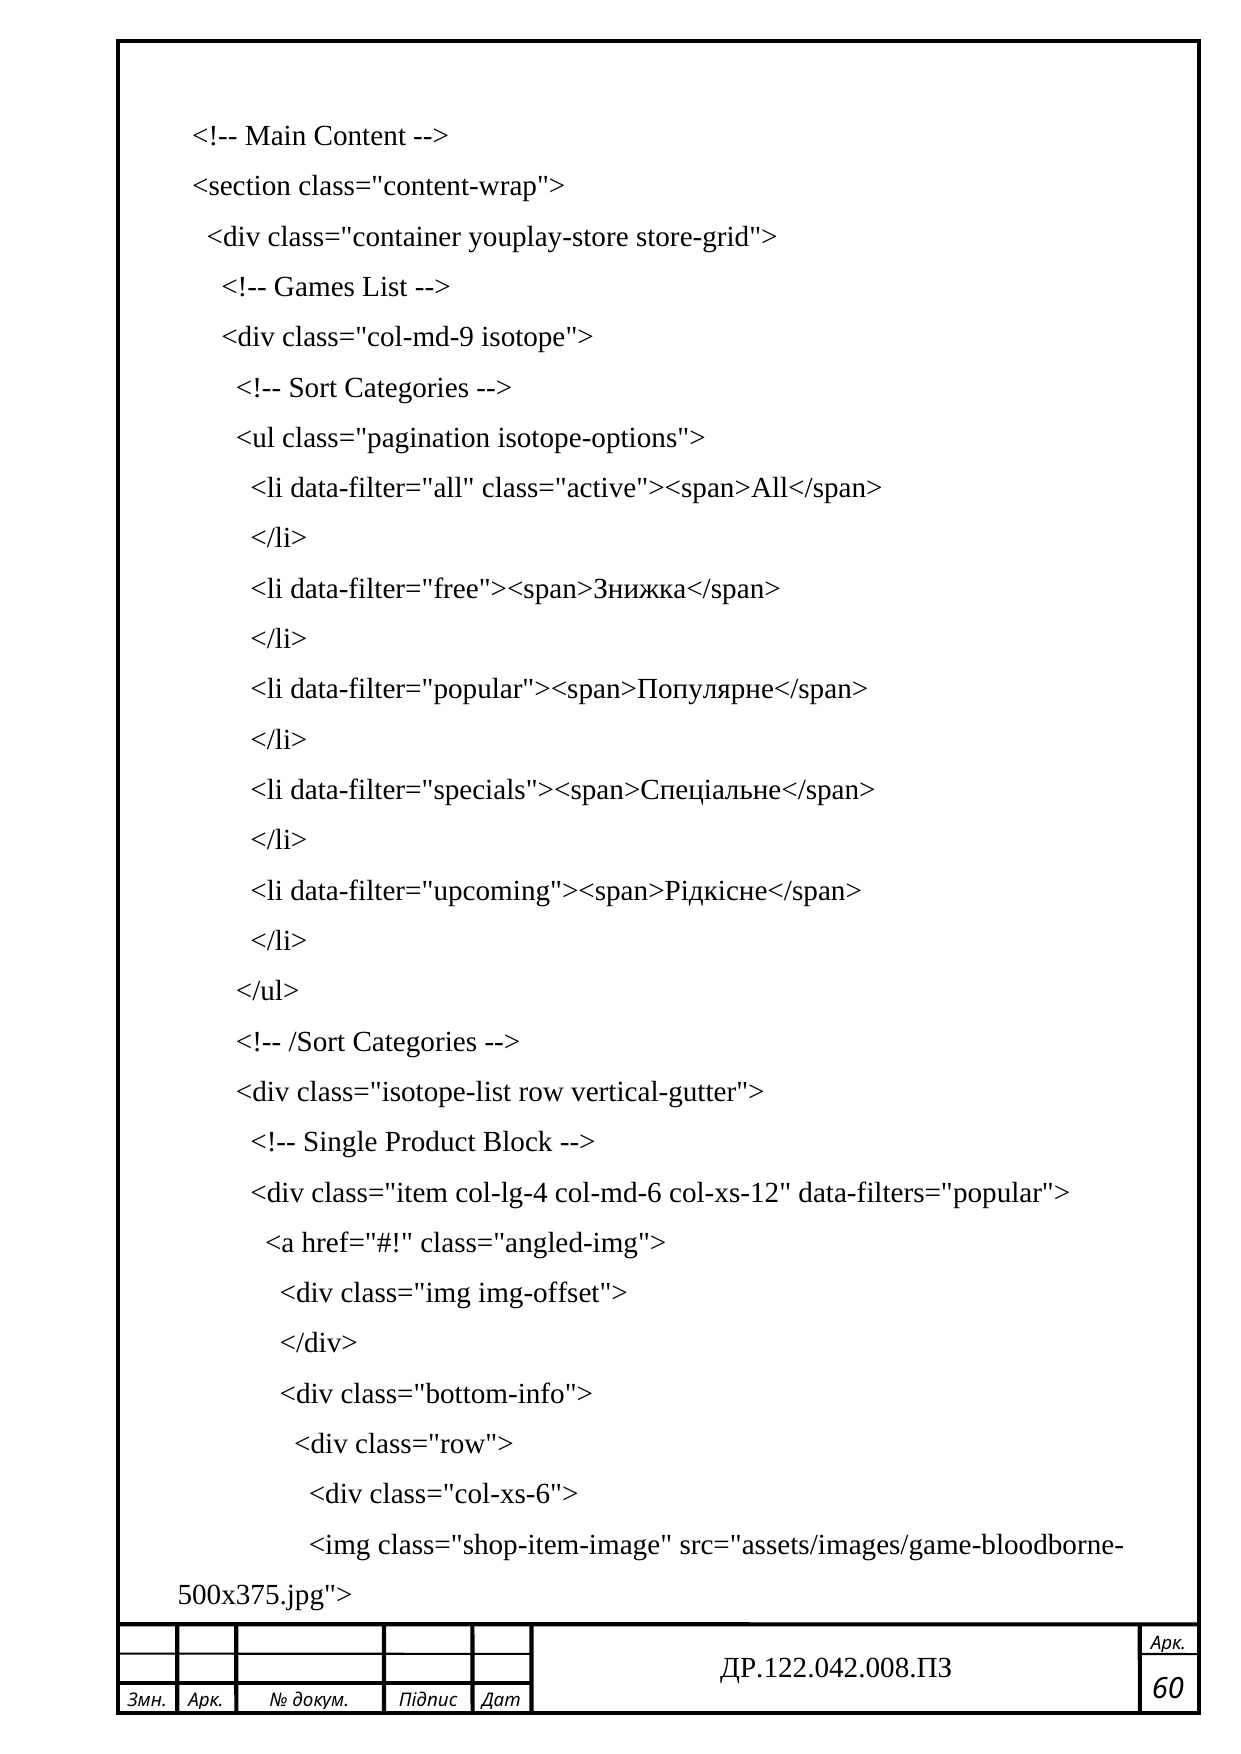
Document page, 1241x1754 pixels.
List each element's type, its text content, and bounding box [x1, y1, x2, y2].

text <div class="container youplay-store store-grid"> [177, 219, 1181, 252]
text <!-- Sort Categories --> [177, 370, 1181, 403]
text <div class="col-xs-6"> [177, 1477, 1181, 1510]
text </li> [177, 521, 1181, 554]
text <div class="bottom-info"> [177, 1376, 1181, 1409]
text <!-- Single Product Block --> [177, 1124, 1181, 1158]
text <div class="isotope-list row vertical-gutter"> [177, 1074, 1181, 1108]
text <a href="#!" class="angled-img"> [177, 1225, 1181, 1258]
text <li data-filter="specials"><span>Спеціальне</span> [177, 772, 1181, 806]
text <!-- Games List --> [177, 269, 1181, 303]
text <section class="content-wrap"> [177, 168, 1181, 202]
text </li> [177, 822, 1181, 856]
text </li> [177, 722, 1181, 755]
text <!-- /Sort Categories --> [177, 1024, 1181, 1057]
text <div class="row"> [177, 1426, 1181, 1460]
text <li data-filter="upcoming"><span>Рідкісне</span> [177, 873, 1181, 906]
text <!-- Main Content --> [177, 118, 1181, 152]
text </li> [177, 923, 1181, 957]
text </li> [177, 621, 1181, 655]
text <ul class="pagination isotope-options"> [177, 420, 1181, 453]
text <img class="shop-item-image" src="assets/images/game-bloodborne-500x375.jpg"> [177, 1527, 1181, 1611]
text <div class="item col-lg-4 col-md-6 col-xs-12" data-filters="popular"> [177, 1175, 1181, 1208]
text <div class="col-md-9 isotope"> [177, 319, 1181, 353]
text </ul> [177, 973, 1181, 1007]
text <li data-filter="all" class="active"><span>All</span> [177, 470, 1181, 504]
text <div class="img img-offset"> [177, 1275, 1181, 1309]
text <li data-filter="free"><span>Знижка</span> [177, 571, 1181, 604]
text <li data-filter="popular"><span>Популярне</span> [177, 672, 1181, 705]
text </div> [177, 1326, 1181, 1359]
